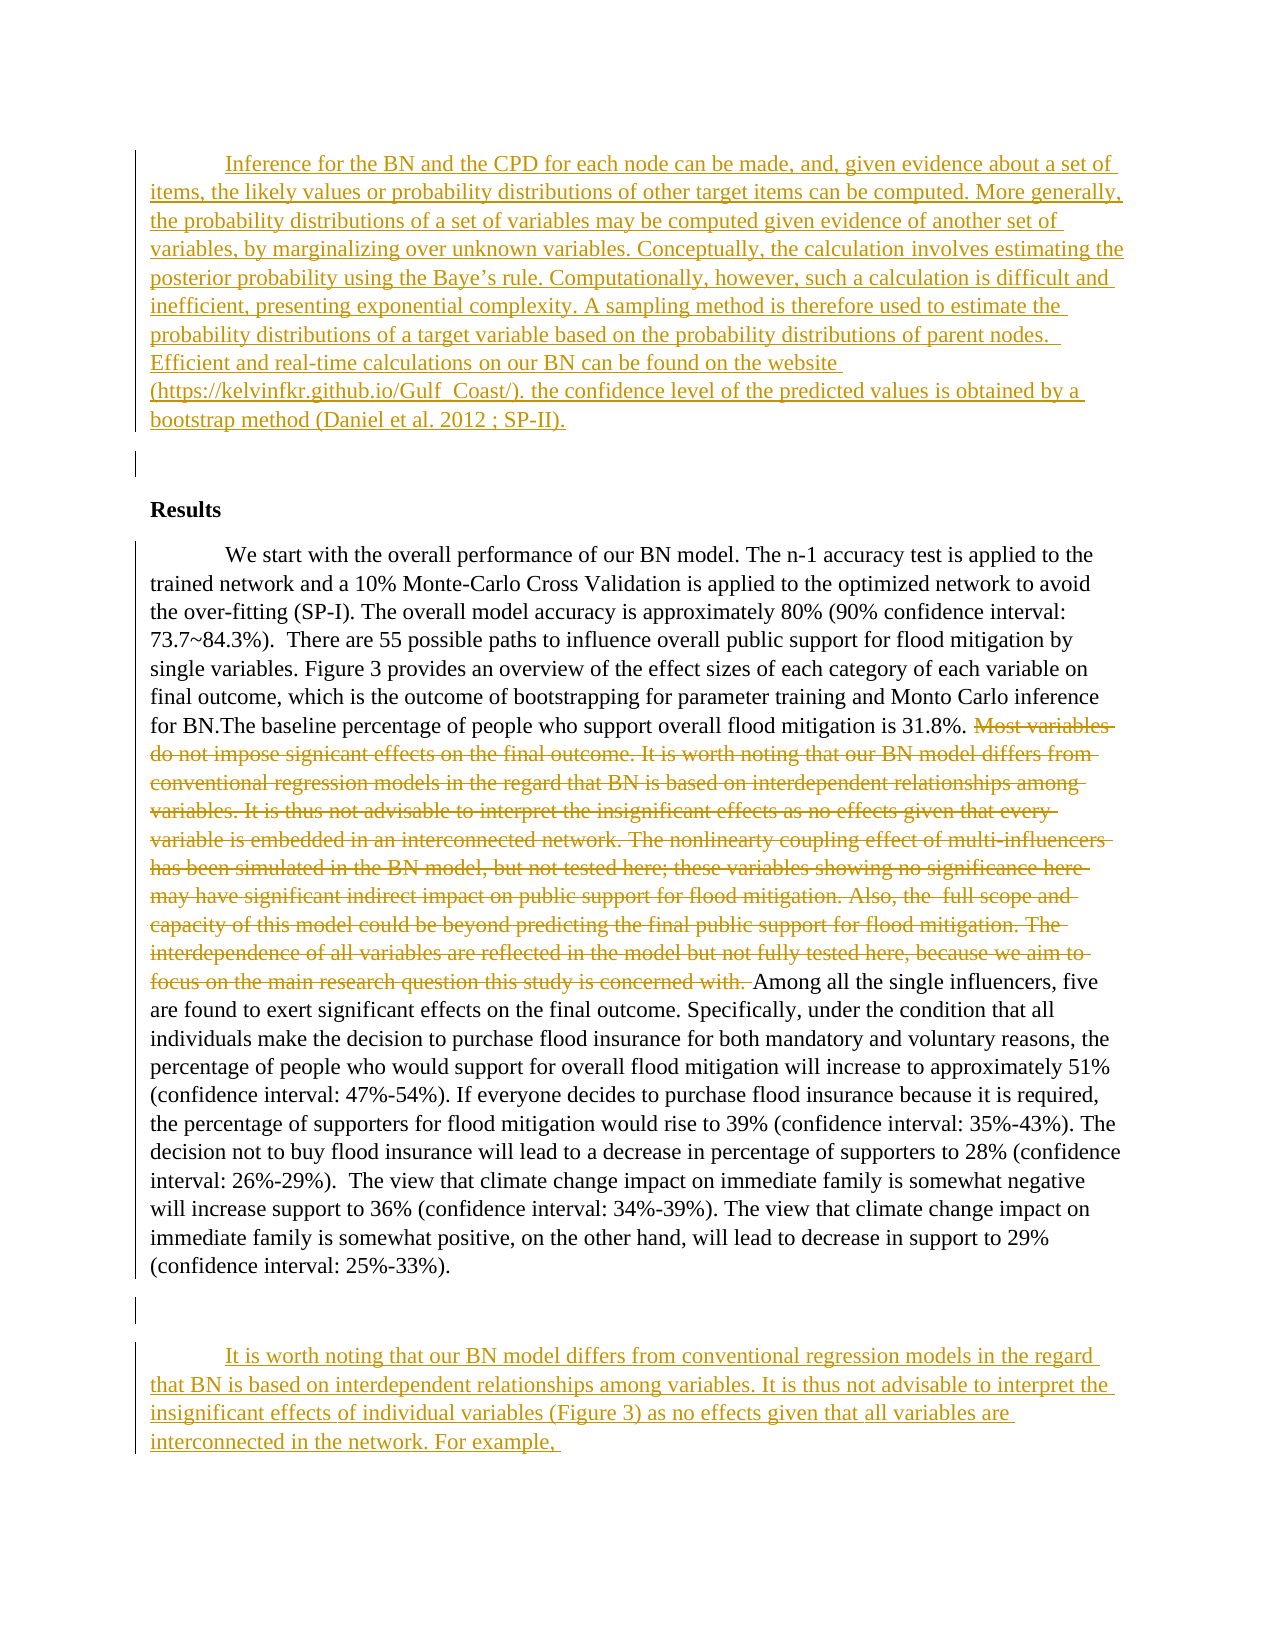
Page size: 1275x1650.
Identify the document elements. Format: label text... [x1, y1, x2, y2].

text Results [150, 496, 1125, 522]
text We start with the overall performance of our BN model. The n-1 accuracy test is applied to the trained network and a 10% Monte-Carlo Cross Validation is applied to the optimized network to avoid the over-fitting (SP-I). The overall model accuracy is approximately 80% (90% confidence interval: 73.7~84.3%). There are 55 possible paths to influence overall public support for flood mitigation by single variables. Figure 3 provides an overview of the effect sizes of each category of each variable on final outcome, which is the outcome of bootstrapping for parameter training and Monto Carlo inference for BN.The baseline percentage of people who support overall flood mitigation is 31.8%. Among all the single influencers, five are found to exert significant effects on the final outcome. Specifically, under the condition that all individuals make the decision to purchase flood insurance for both mandatory and voluntary reasons, the percentage of people who would support for overall flood mitigation will increase to approximately 51% (confidence interval: 47%-54%). If everyone decides to purchase flood insurance because it is required, the percentage of supporters for flood mitigation would rise to 39% (confidence interval: 35%-43%). The decision not to buy flood insurance will lead to a decrease in percentage of supporters to 28% (confidence interval: 26%-29%). The view that climate change impact on immediate family is somewhat negative will increase support to 36% (confidence interval: 34%-39%). The view that climate change impact on immediate family is somewhat positive, on the other hand, will lead to decrease in support to 29% (confidence interval: 25%-33%). [150, 541, 1125, 1278]
